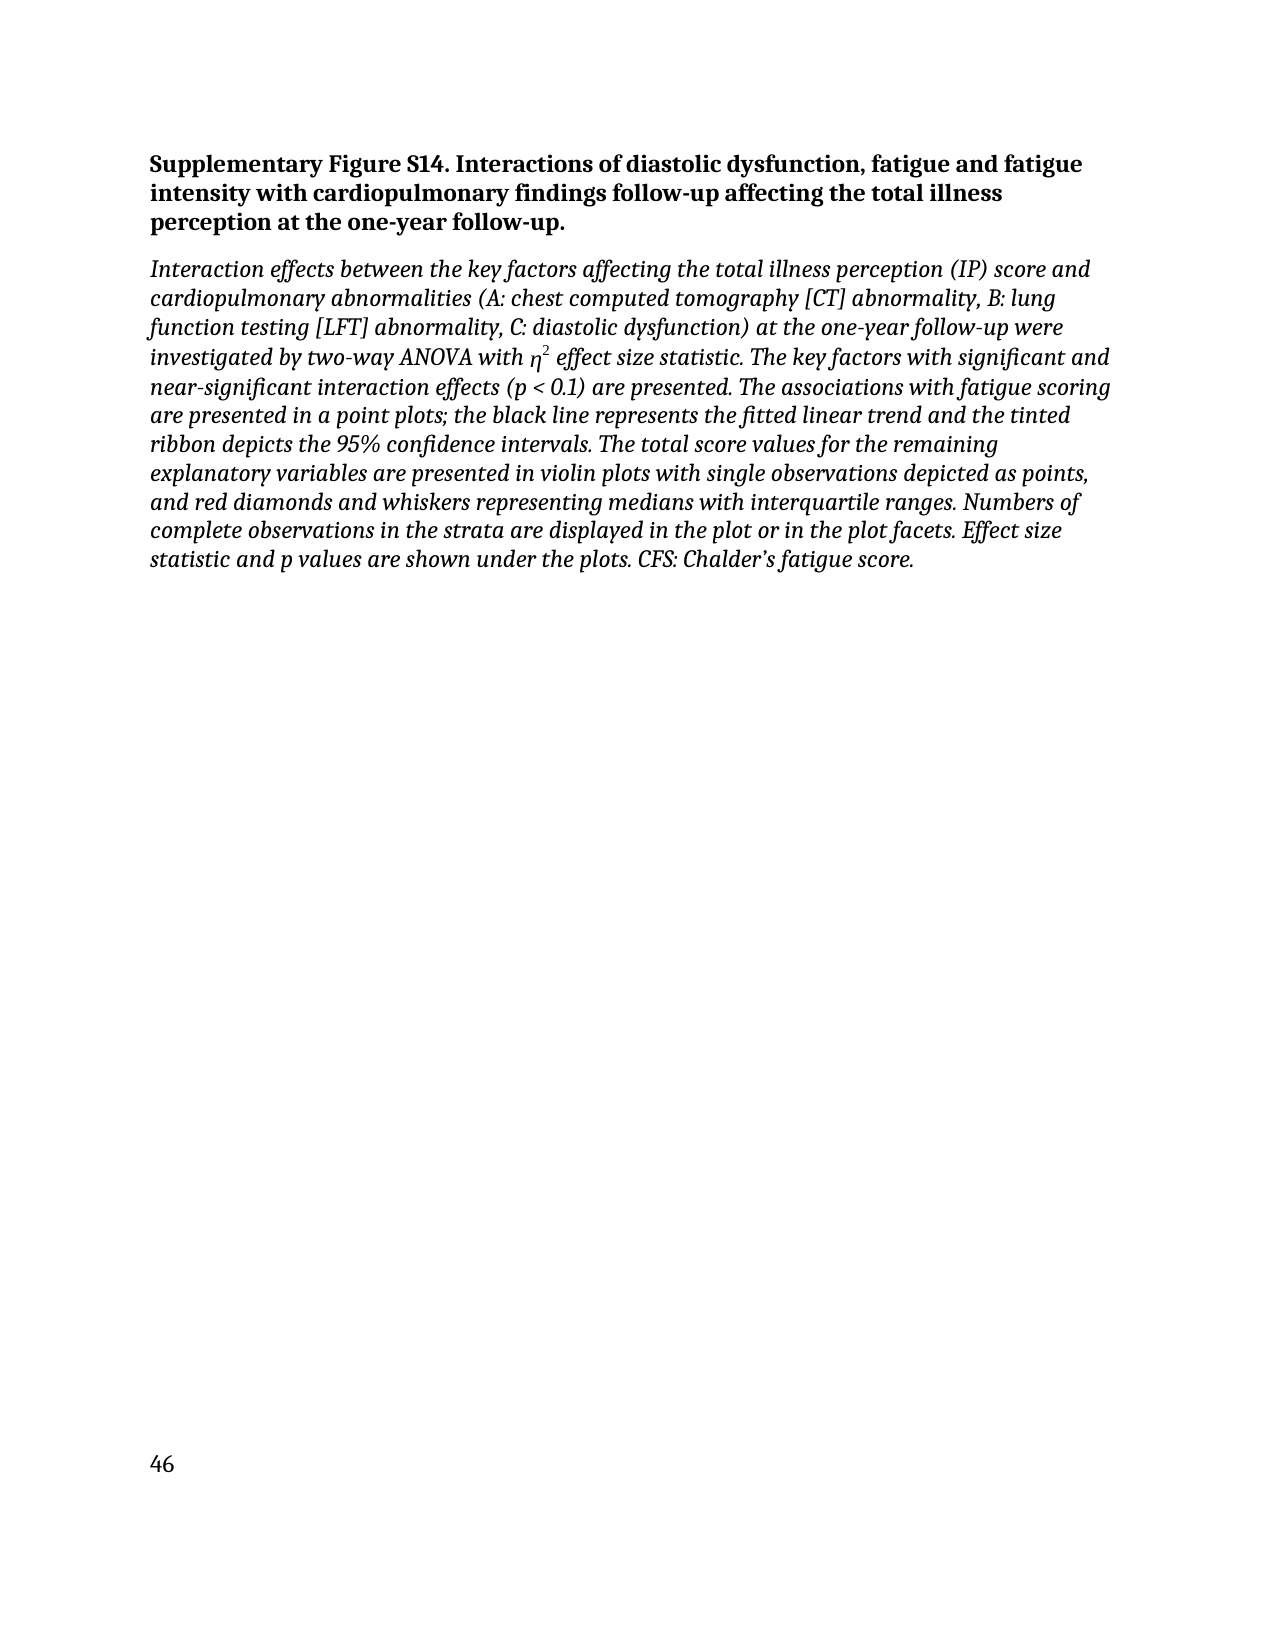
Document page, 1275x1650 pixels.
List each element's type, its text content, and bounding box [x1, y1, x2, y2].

text Supplementary Figure S14. Interactions of diastolic dysfunction, fatigue and fatigue intensity with cardiopulmonary findings follow-up affecting the total illness perception at the one-year follow-up. [150, 150, 1125, 236]
text Interaction effects between the key factors affecting the total illness perception (IP) score and cardiopulmonary abnormalities (A: chest computed tomography [CT] abnormality, B: lung function testing [LFT] abnormality, C: diastolic dysfunction) at the one-year follow-up were investigated by two-way ANOVA with effect size statistic. The key factors with significant and near-significant interaction effects (p < 0.1) are presented. The associations with fatigue scoring are presented in a point plots; the black line represents the fitted linear trend and the tinted ribbon depicts the 95% confidence intervals. The total score values for the remaining explanatory variables are presented in violin plots with single observations depicted as points, and red diamonds and whiskers representing medians with interquartile ranges. Numbers of complete observations in the strata are displayed in the plot or in the plot facets. Effect size statistic and p values are shown under the plots. CFS: Chalder’s fatigue score. [150, 255, 1125, 574]
